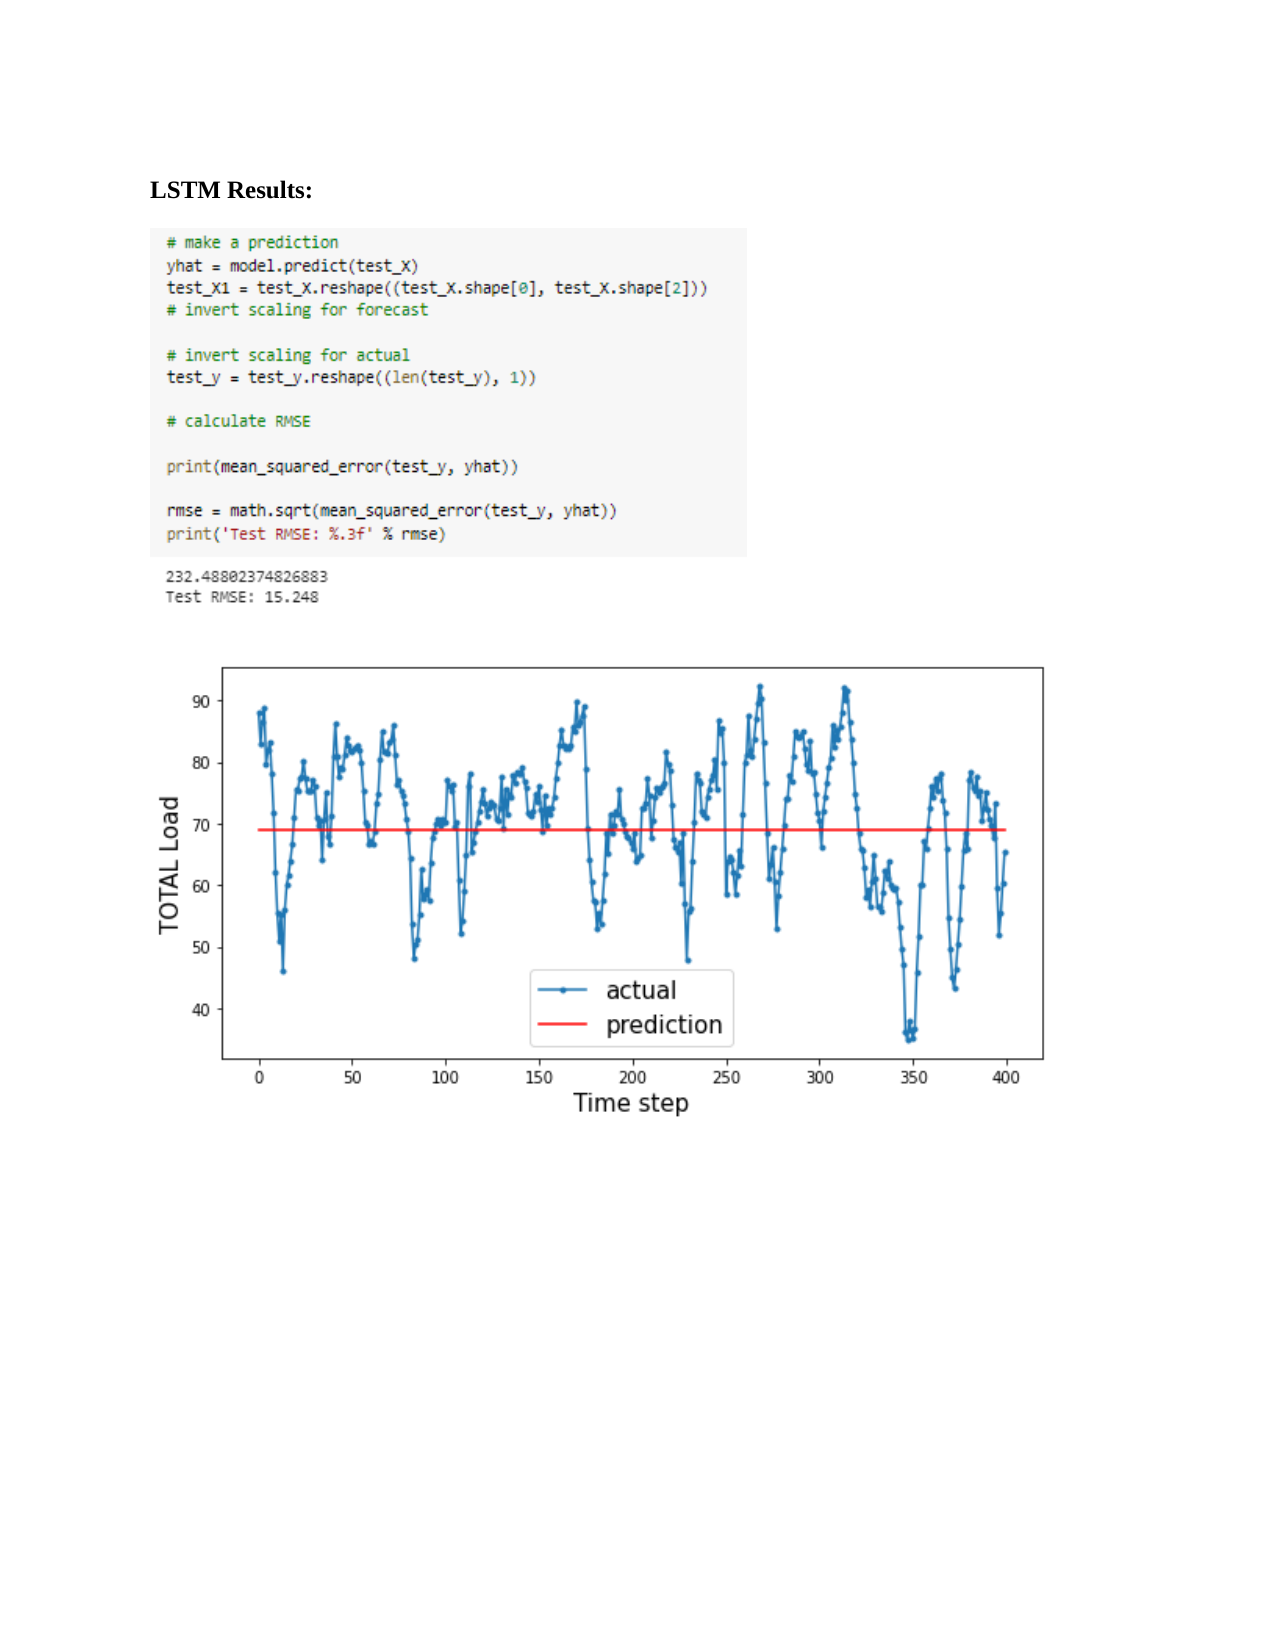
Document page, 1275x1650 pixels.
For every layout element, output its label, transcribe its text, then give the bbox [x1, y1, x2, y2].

picture [150, 228, 747, 634]
text LSTM Results: [150, 175, 1125, 204]
picture [150, 658, 1052, 1126]
